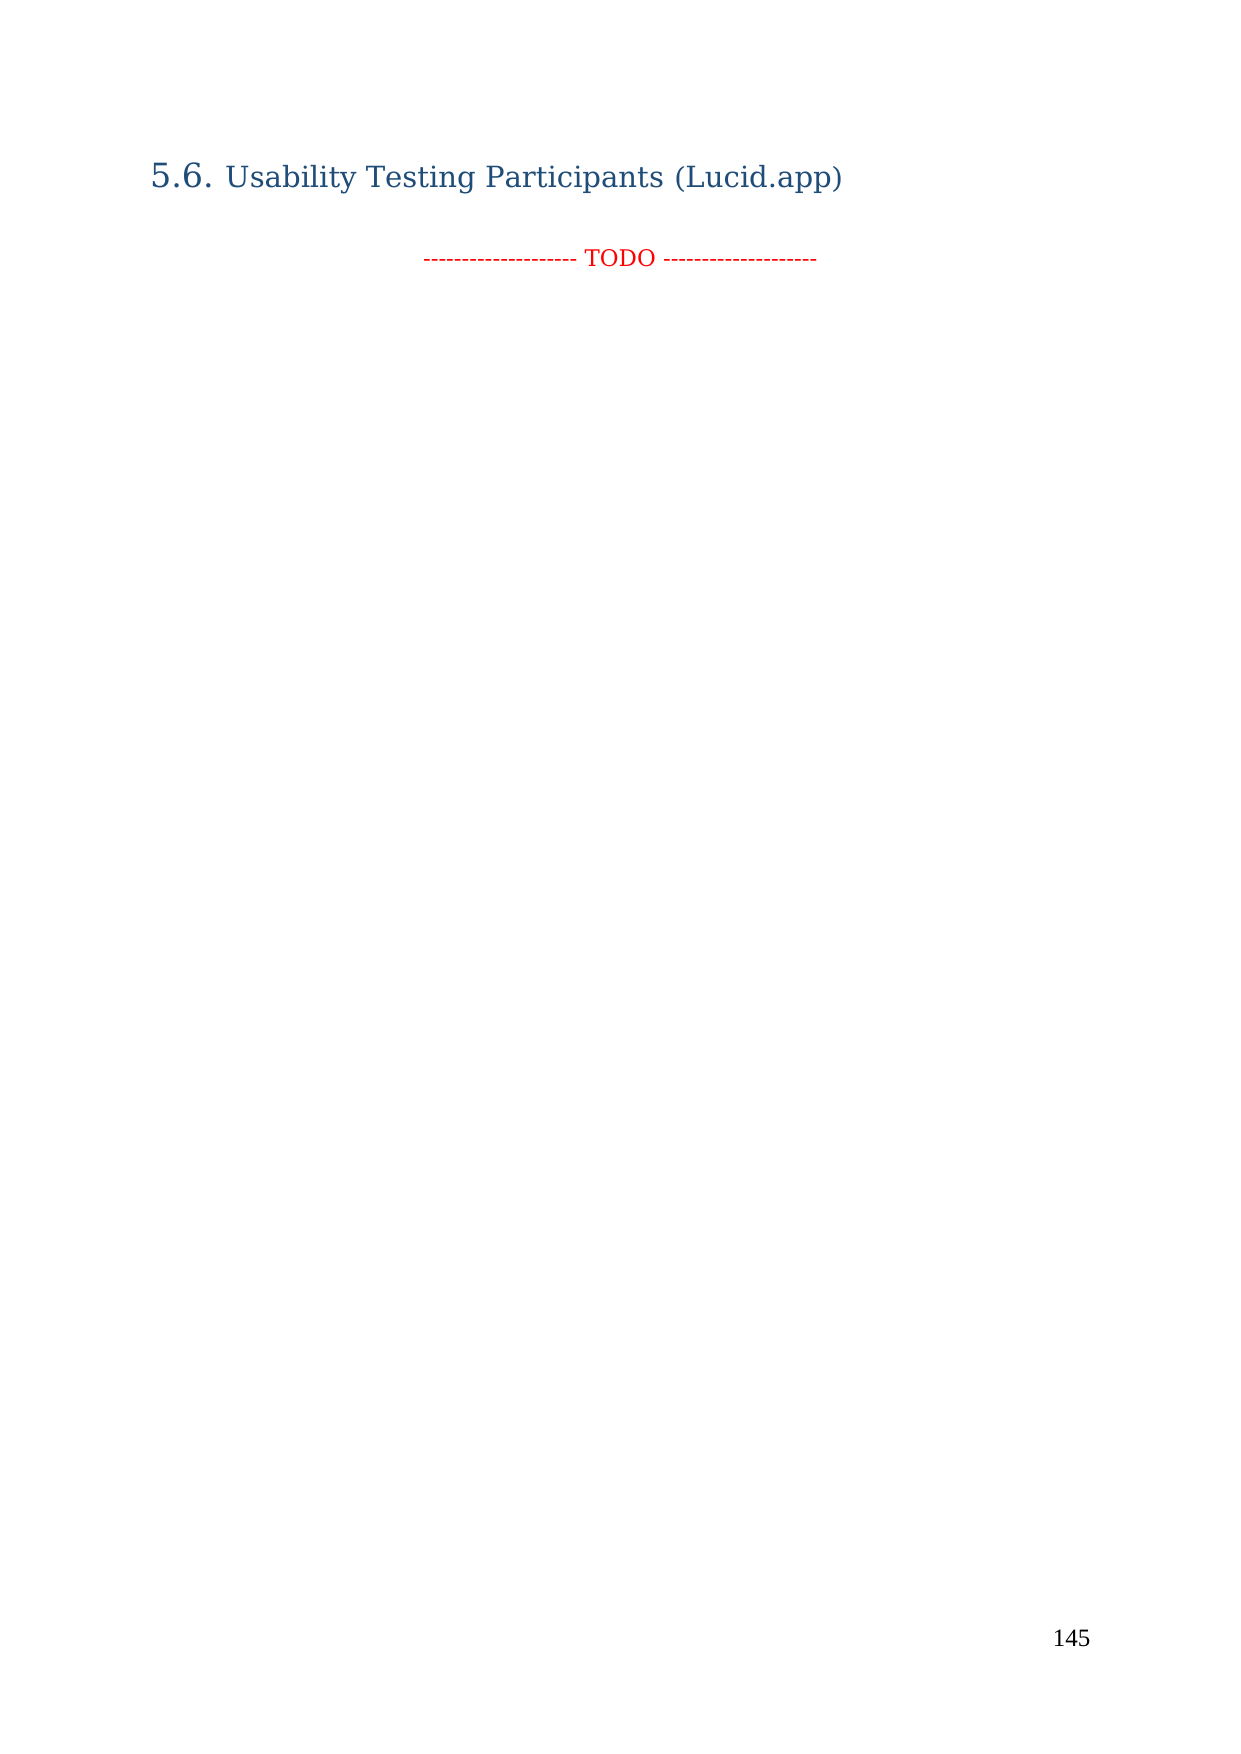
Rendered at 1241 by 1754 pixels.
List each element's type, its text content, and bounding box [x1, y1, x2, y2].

subtitle Usability Testing Participants (Lucid.app) [150, 154, 1090, 194]
text -------------------- TODO -------------------- [150, 244, 1090, 271]
